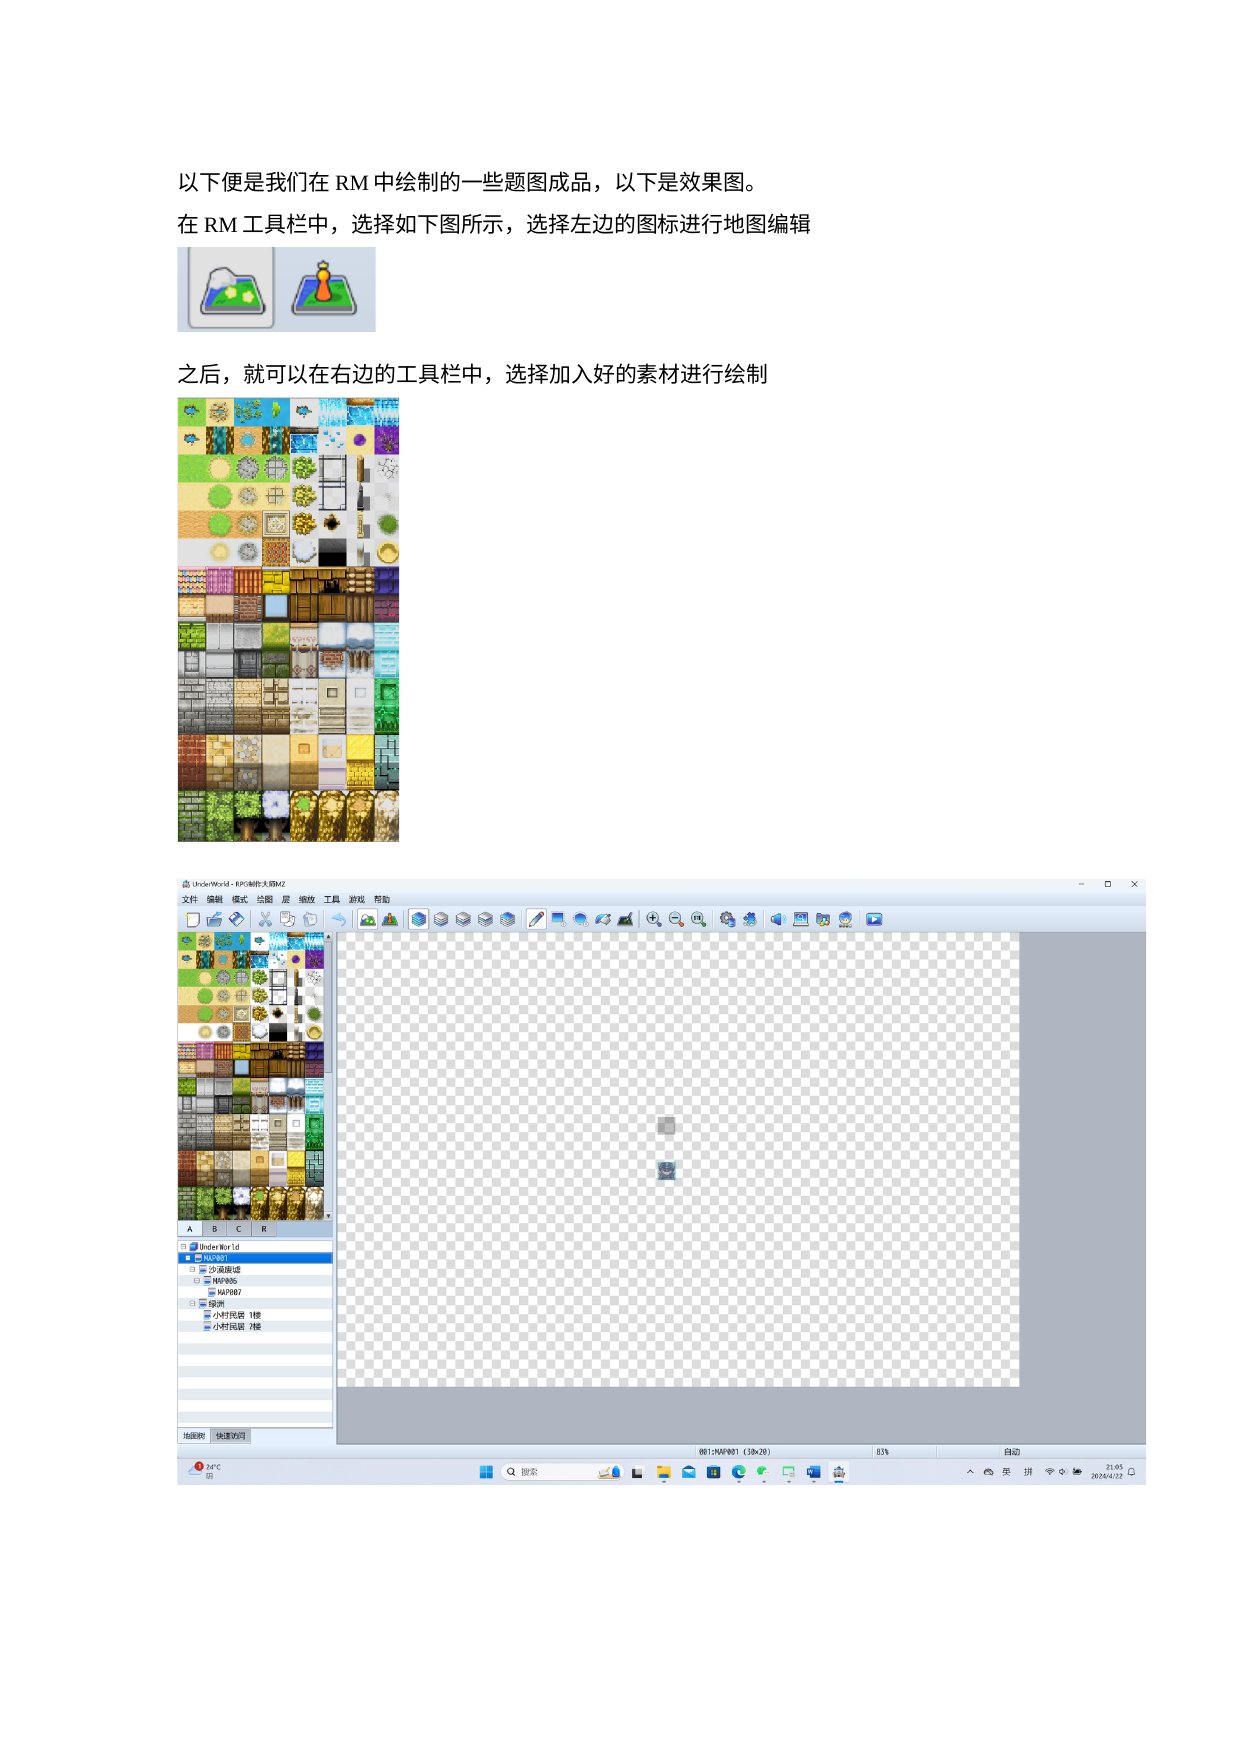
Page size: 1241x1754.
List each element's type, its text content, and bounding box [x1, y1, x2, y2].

list 在RM工具栏中，选择如下图所示，选择左边的图标进行地图编辑 [177, 206, 1116, 240]
picture [177, 247, 376, 332]
text 以下便是我们在RM中绘制的一些题图成品，以下是效果图。 [177, 164, 1116, 198]
picture [177, 397, 400, 842]
text 之后，就可以在右边的工具栏中，选择加入好的素材进行绘制 [177, 356, 1116, 390]
picture [177, 879, 1147, 1485]
